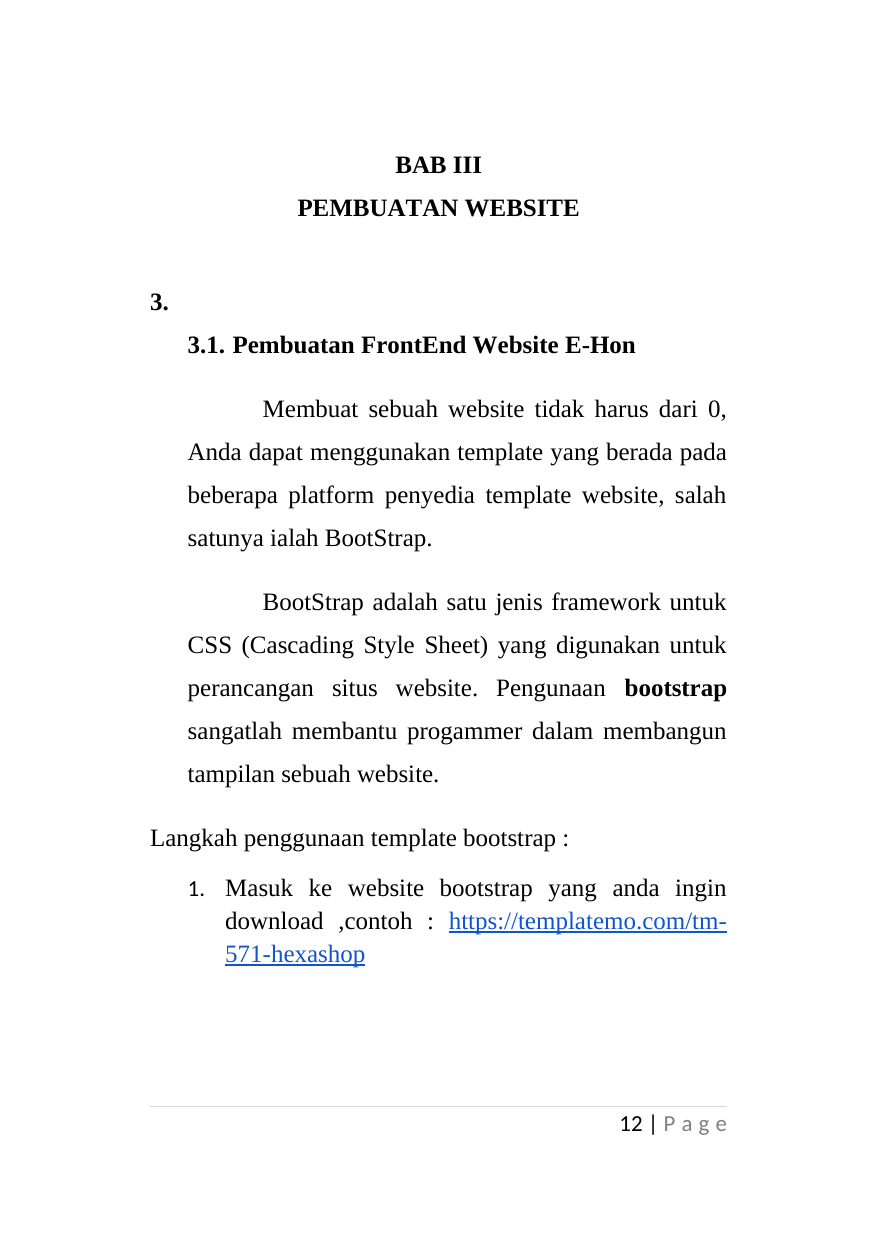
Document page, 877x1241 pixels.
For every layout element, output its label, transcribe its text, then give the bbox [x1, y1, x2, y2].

text Membuat sebuah website tidak harus dari 0, Anda dapat menggunakan template yang berada pada beberapa platform penyedia template website, salah satunya ialah BootStrap. [187, 394, 727, 552]
text Langkah penggunaan template bootstrap : [150, 823, 727, 852]
text BootStrap adalah satu jenis framework untuk CSS (Cascading Style Sheet) yang digunakan untuk perancangan situs website. Pengunaan bootstrap sangatlah membantu progammer dalam membangun tampilan sebuah website. [187, 587, 727, 788]
list BAB III [150, 150, 727, 179]
list Pembuatan FrontEnd Website E-Hon [187, 330, 727, 358]
list PEMBUATAN WEBSITE [150, 193, 727, 222]
list Masuk ke website bootstrap yang anda ingin download ,contoh : https://templatemo.com/tm-571-hexashop [187, 873, 727, 968]
